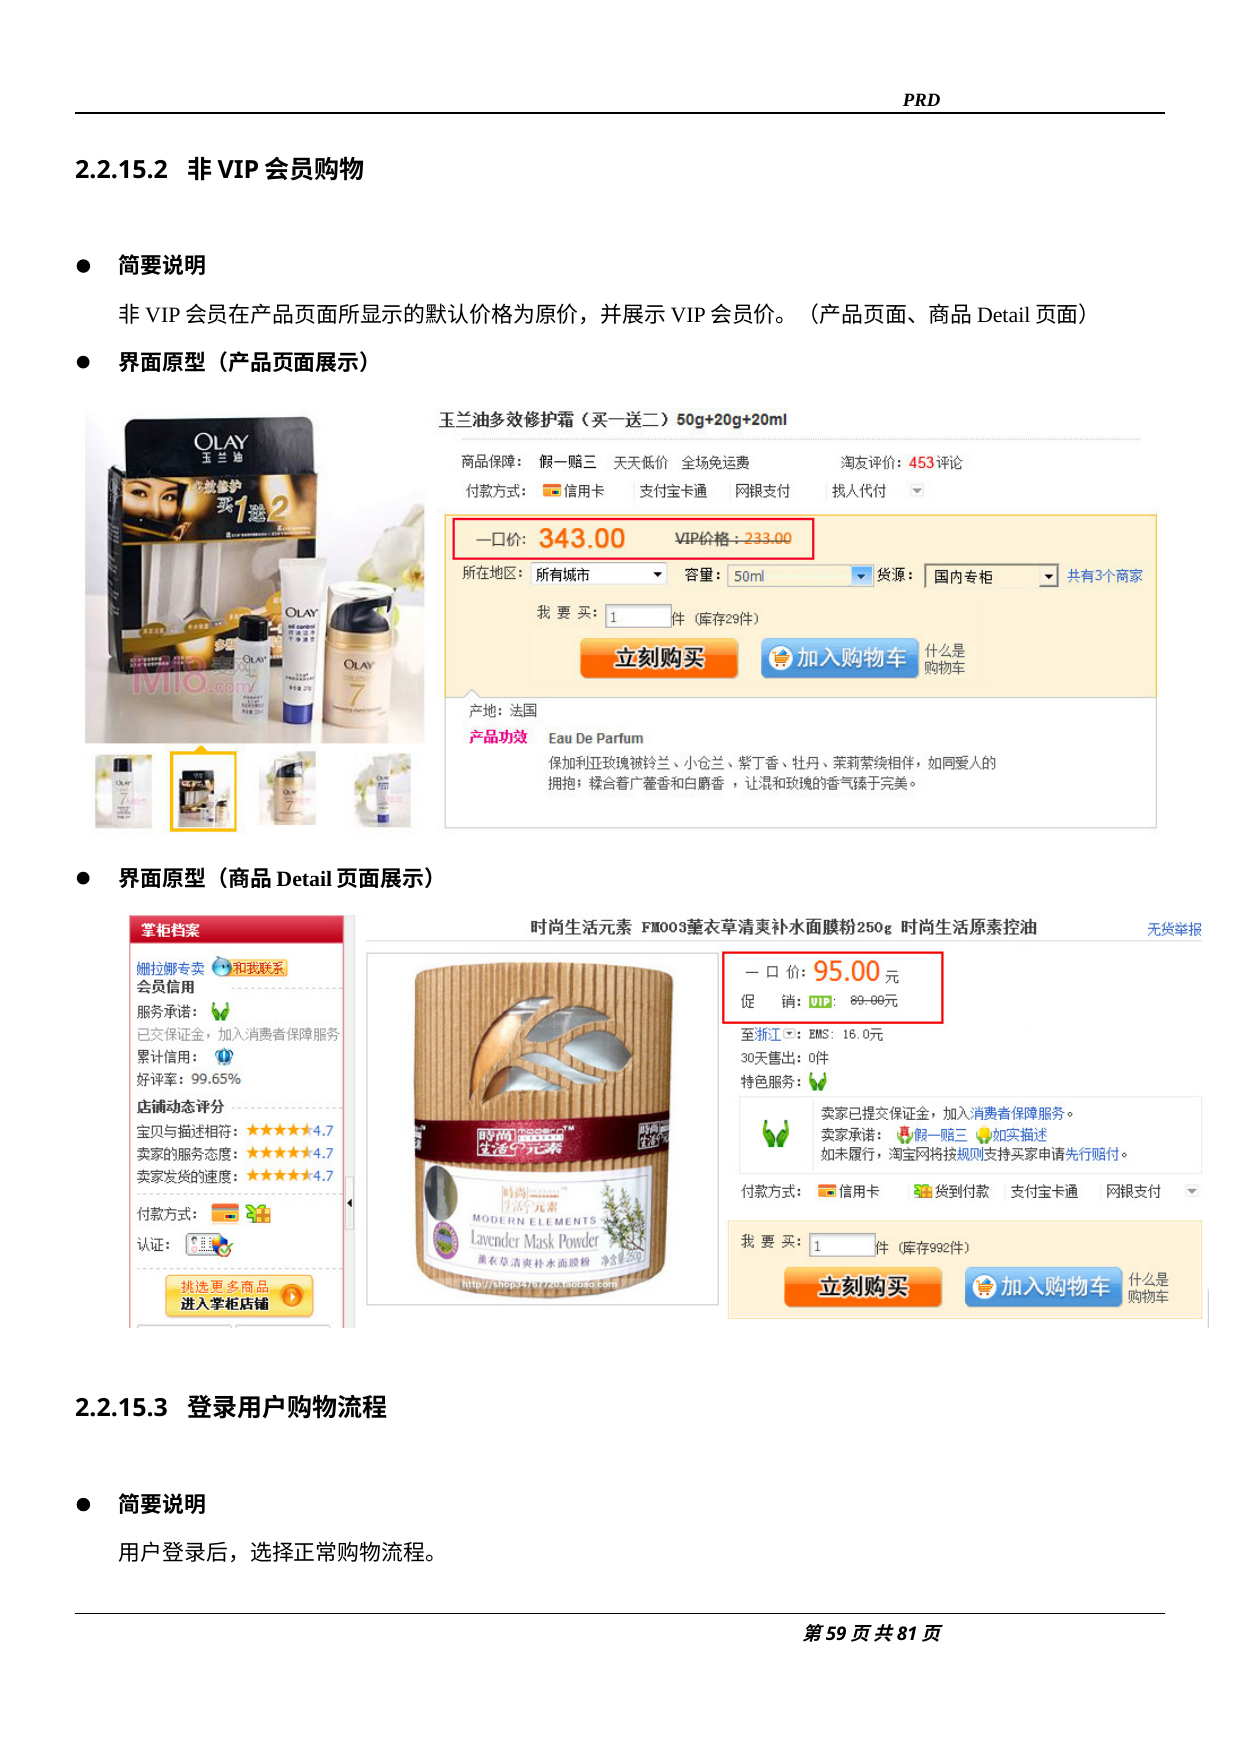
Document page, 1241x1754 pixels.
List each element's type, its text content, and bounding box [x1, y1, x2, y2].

list 简要说明 [75, 1487, 1165, 1519]
text 非VIP会员在产品页面所显示的默认价格为原价，并展示VIP会员价。（产品页面、商品Detail页面） [119, 296, 1165, 329]
picture [118, 912, 1209, 1328]
list 界面原型（产品页面展示） [75, 345, 1165, 377]
subtitle 非VIP会员购物 [75, 135, 1165, 200]
text 用户登录后，选择正常购物流程。 [119, 1535, 1165, 1567]
subtitle 登录用户购物流程 [75, 1373, 1165, 1438]
picture [75, 399, 1166, 842]
list 简要说明 [75, 248, 1165, 281]
list 界面原型（商品Detail页面展示） [75, 861, 1165, 893]
